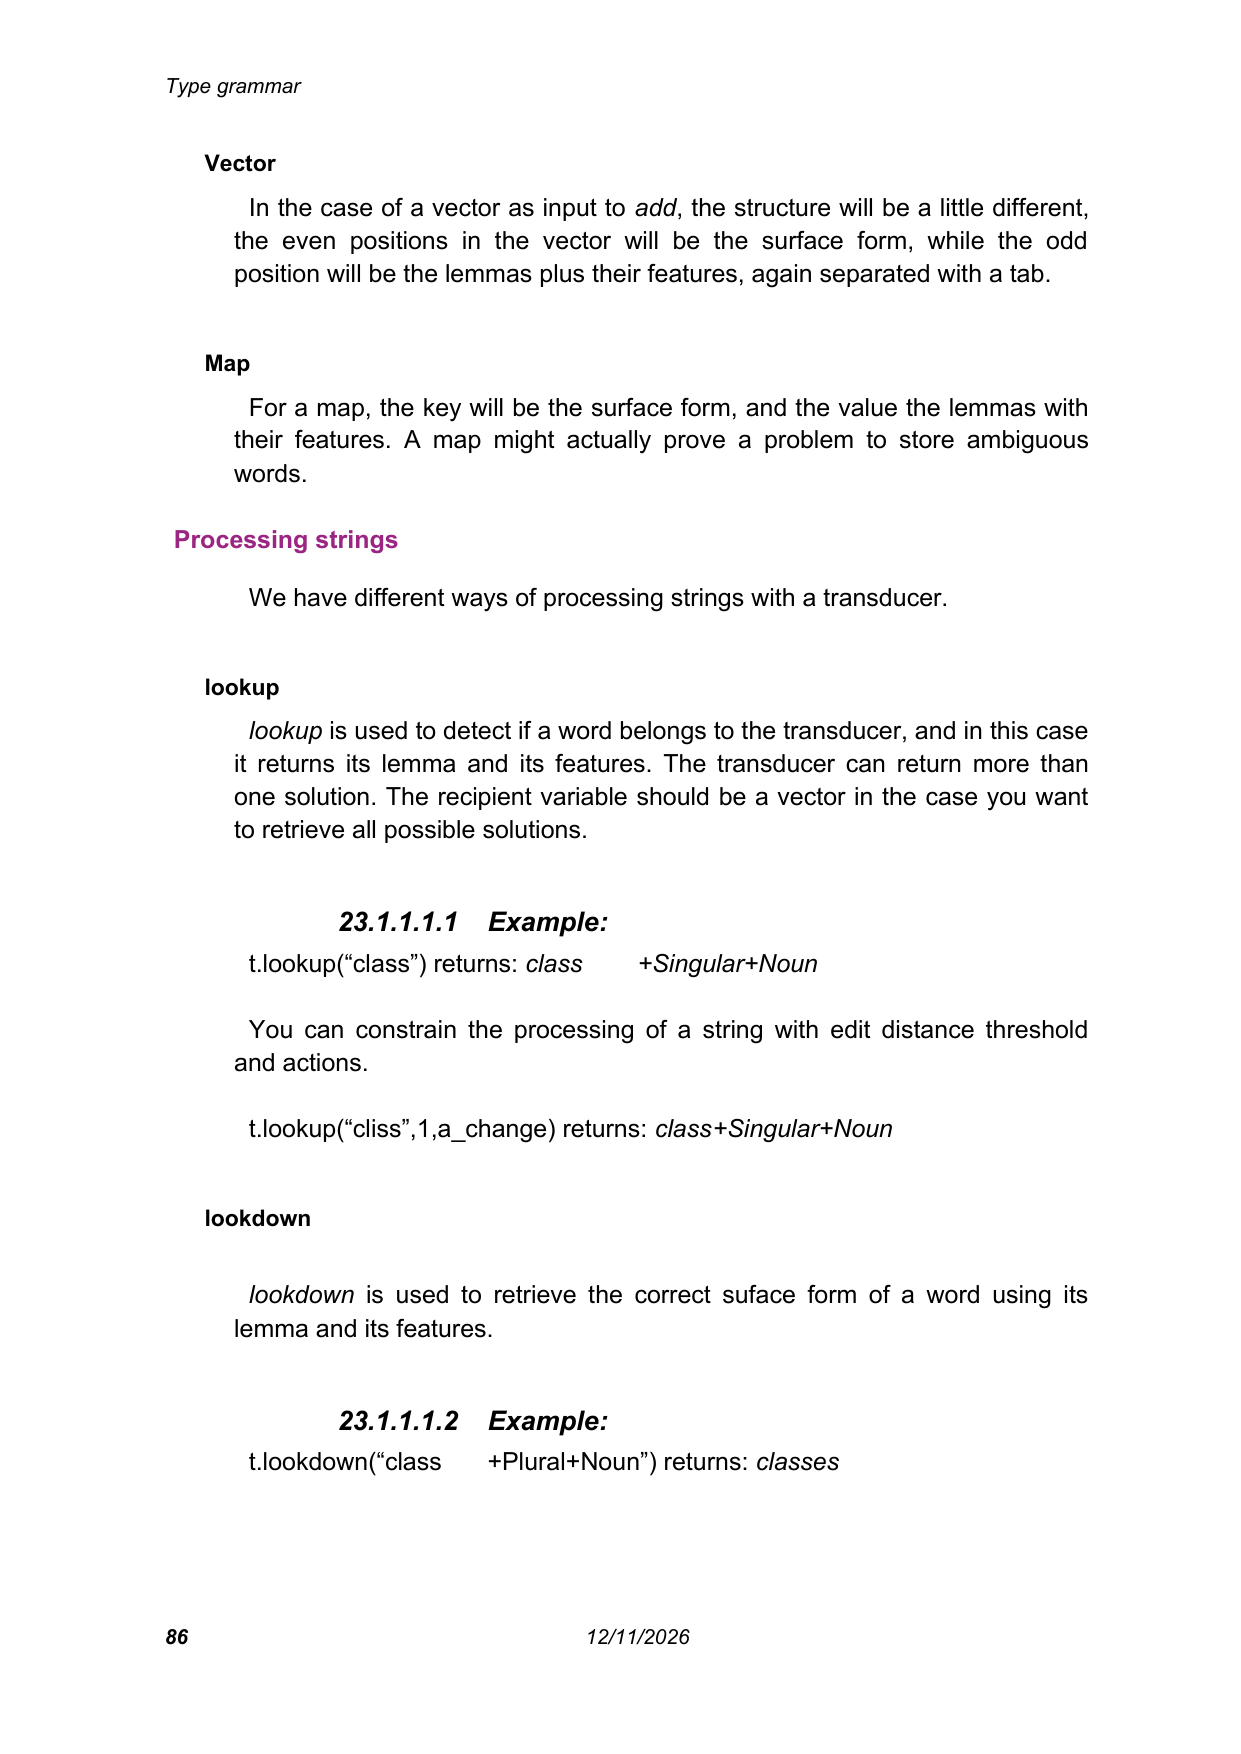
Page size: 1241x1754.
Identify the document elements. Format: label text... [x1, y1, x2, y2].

subtitle Example: [337, 1404, 1090, 1436]
subtitle lookdown [204, 1205, 1090, 1231]
subtitle lookup [204, 674, 1090, 700]
subtitle Processing strings [174, 524, 1090, 553]
text You can constrain the processing of a string with edit distance threshold and actions. [234, 1015, 1090, 1076]
subtitle Example: [337, 906, 1090, 938]
text t.lookdown(“class +Plural+Noun”) returns: classes [234, 1447, 1090, 1476]
subtitle Map [204, 350, 1090, 376]
text We have different ways of processing strings with a transducer. [234, 583, 1090, 611]
text t.lookup(“cliss”,1,a_change) returns: class +Singular+Noun [234, 1114, 1090, 1142]
text For a map, the key will be the surface form, and the value the lemmas with their features. A map might actually prove a problem to store ambiguous words. [234, 392, 1090, 487]
text lookup is used to detect if a word belongs to the transducer, and in this case it returns its lemma and its features. The transducer can return more than one solution. The recipient variable should be a vector in the case you want to retrieve all possible solutions. [234, 716, 1090, 844]
text In the case of a vector as input to add, the structure will be a little different, the even positions in the vector will be the surface form, while the odd position will be the lemmas plus their features, again separated with a tab. [234, 193, 1090, 287]
text lookdown is used to retrieve the correct suface form of a word using its lemma and its features. [234, 1281, 1090, 1342]
subtitle Vector [204, 150, 1090, 176]
text t.lookup(“class”) returns: class +Singular+Noun [234, 949, 1090, 977]
